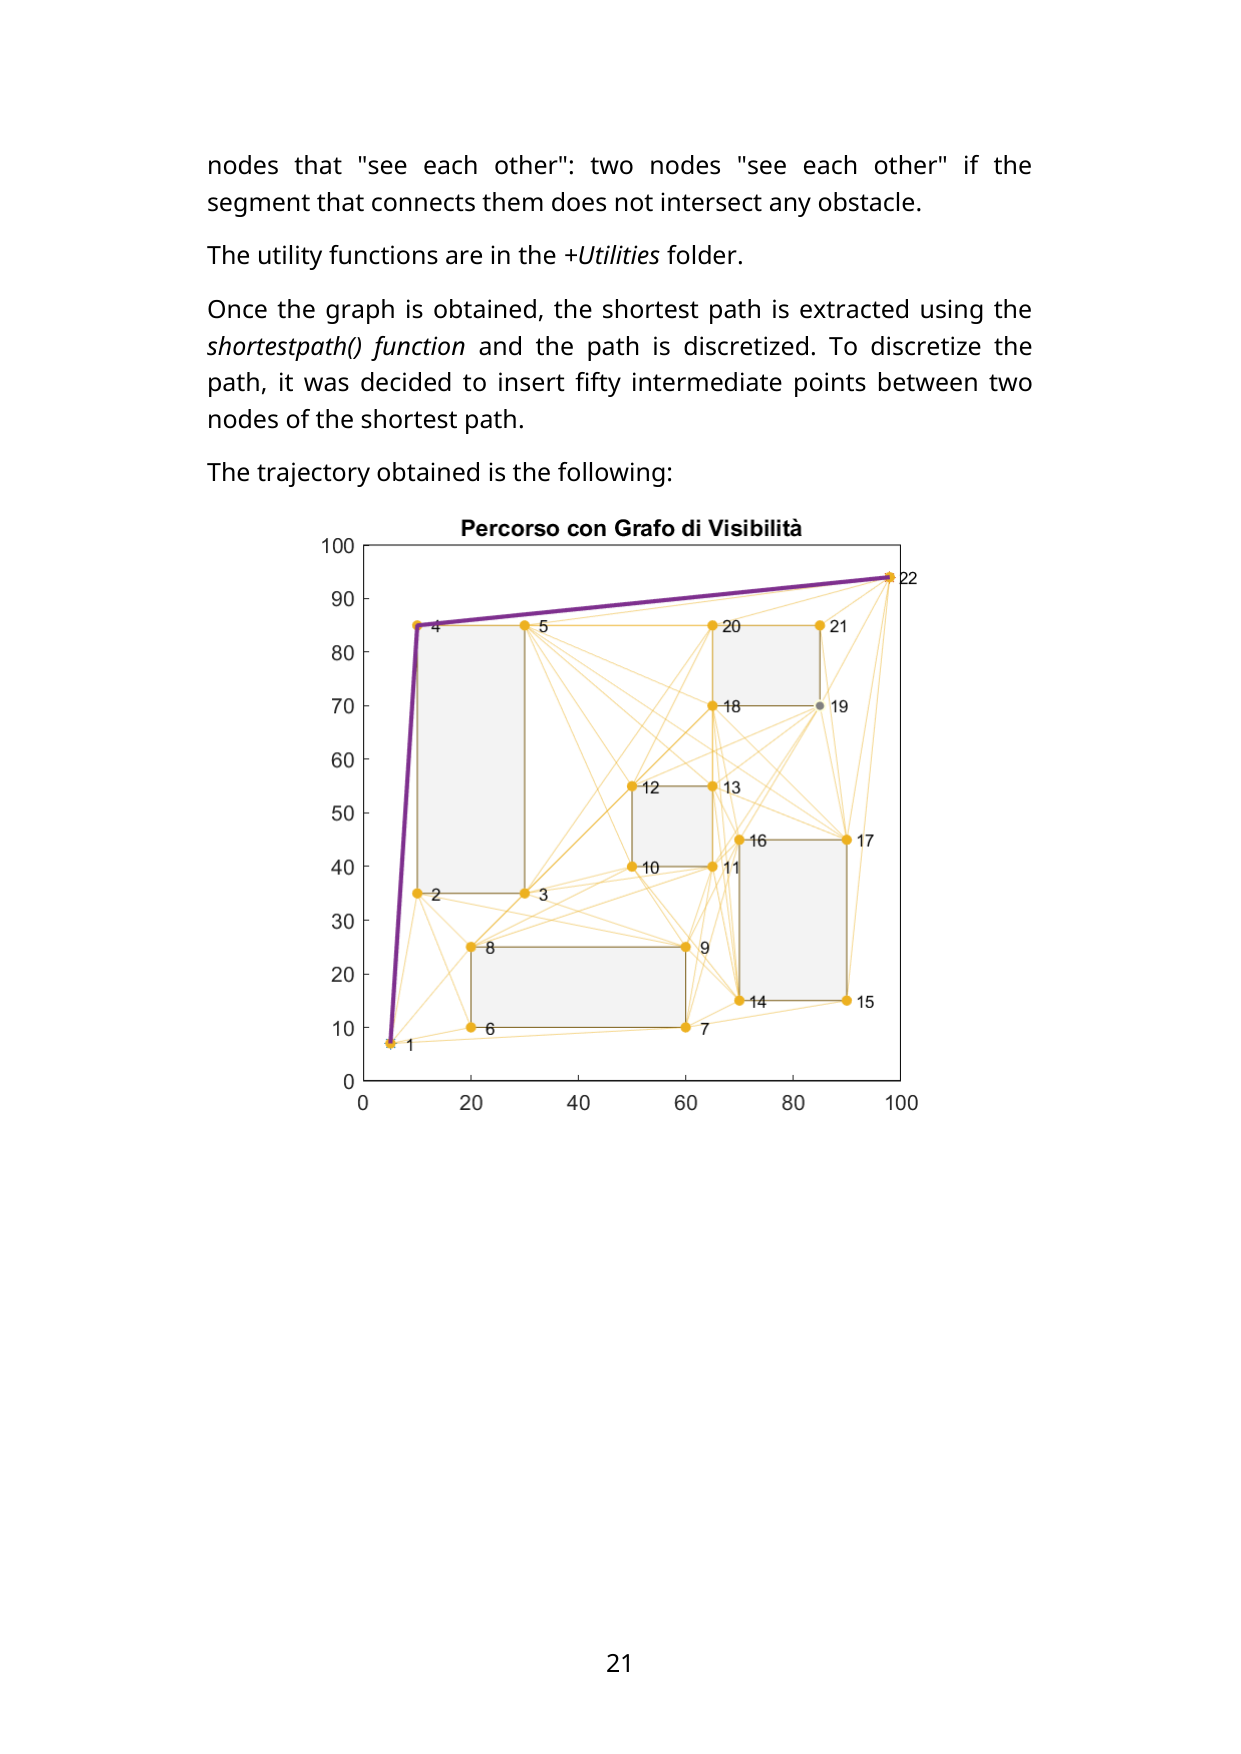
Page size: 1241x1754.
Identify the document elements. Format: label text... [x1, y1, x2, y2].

picture [321, 516, 920, 1113]
text The trajectory obtained is the following: [207, 455, 1033, 489]
text The utility functions are in the +Utilities folder. [207, 238, 1033, 272]
text Once the graph is obtained, the shortest path is extracted using the shortestpath() function and the path is discretized. To discretize the path, it was decided to insert fifty intermediate points between two nodes of the shortest path. [207, 291, 1033, 436]
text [207, 148, 1033, 218]
